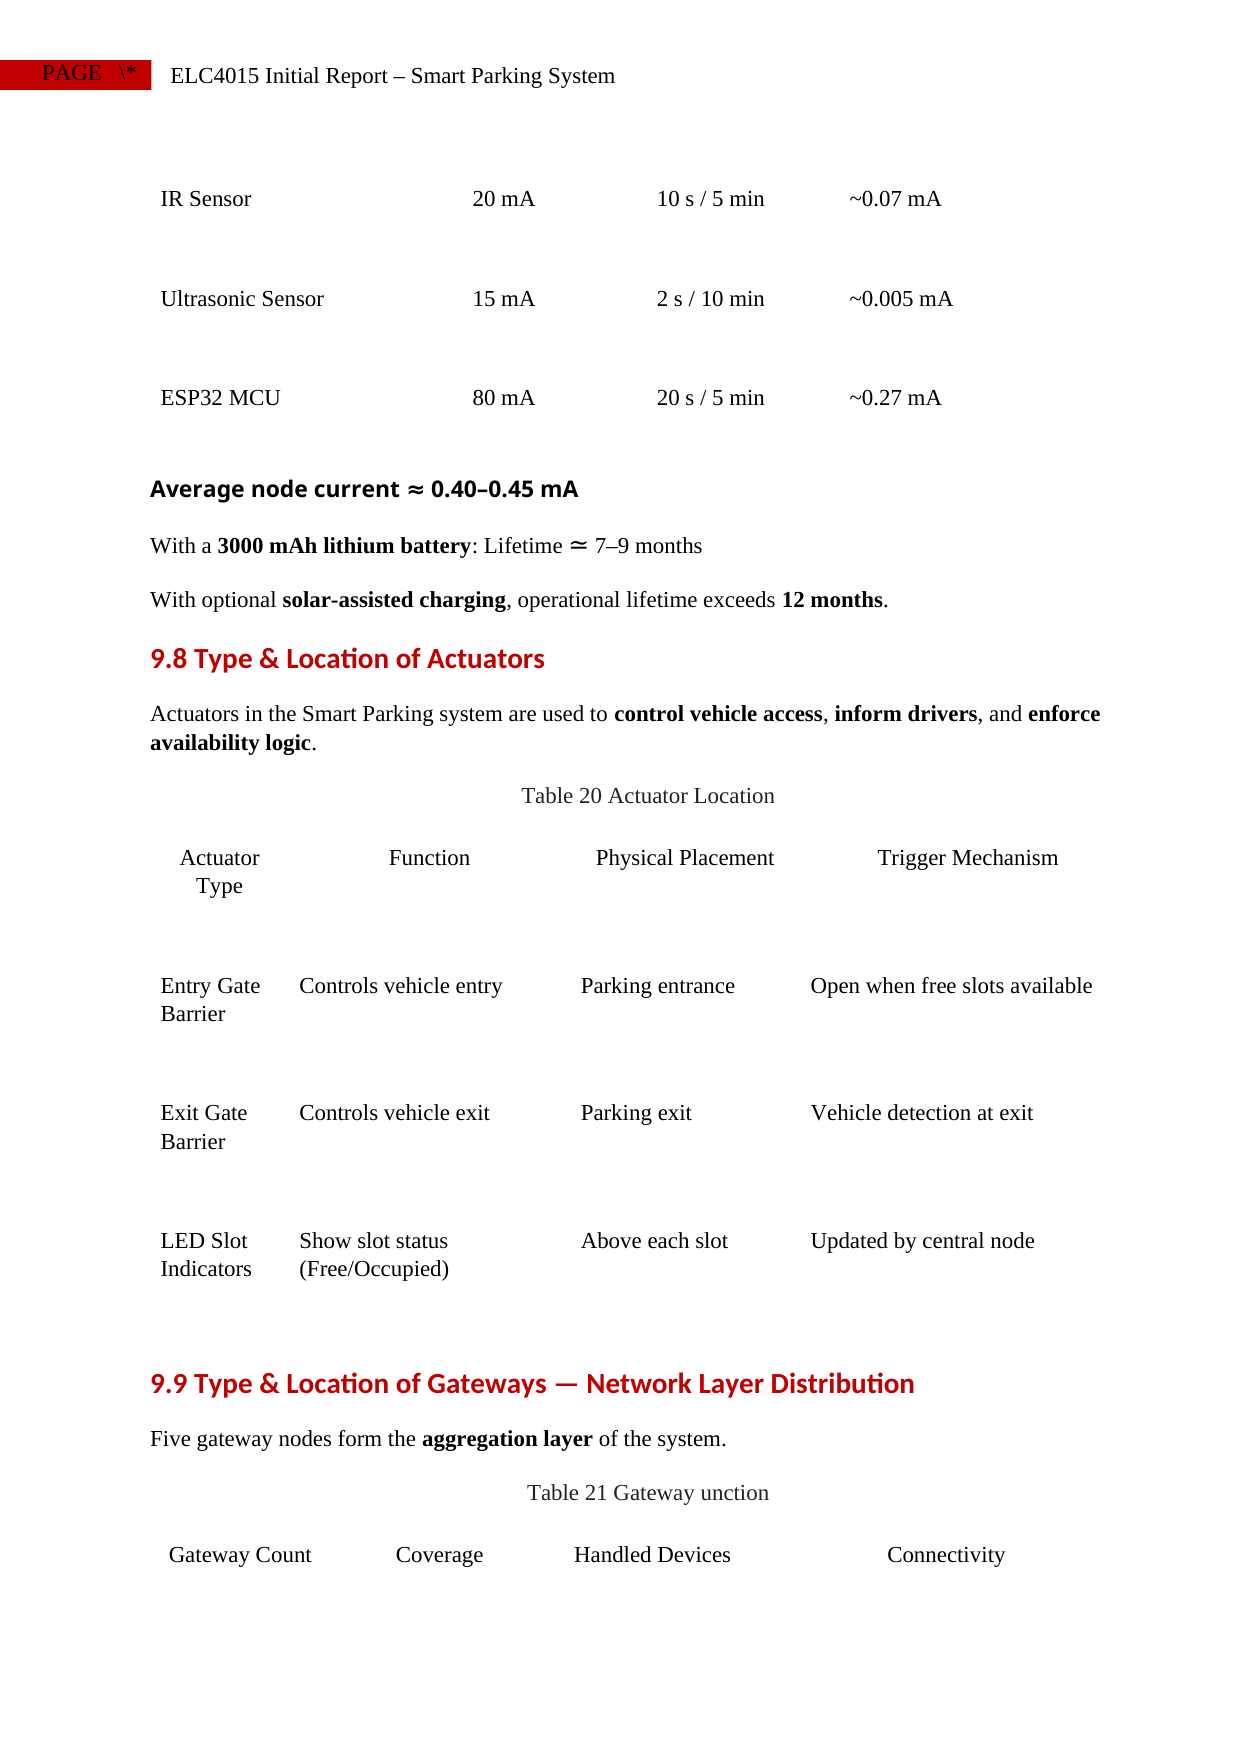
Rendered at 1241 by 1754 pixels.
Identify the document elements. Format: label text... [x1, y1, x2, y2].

table_cell 20 s / 5 min [646, 349, 839, 448]
table_cell Updated by central node [800, 1192, 1136, 1319]
subtitle 9.9 Type & Location of Gateways — Network Layer Distribution [150, 1365, 1102, 1400]
text Table 21 Gateway unction [194, 1479, 1102, 1505]
table_header Function [289, 809, 570, 936]
table_cell Parking exit [570, 1064, 800, 1192]
table_cell Parking entrance [570, 936, 800, 1064]
table_cell Ultrasonic Sensor [150, 249, 462, 348]
text With a 3000 mAh lithium battery: Lifetime 7–9 months [150, 532, 1102, 559]
table_cell Vehicle detection at exit [800, 1064, 1136, 1192]
table_cell 20 mA [462, 150, 646, 249]
table_cell Controls vehicle exit [289, 1064, 570, 1192]
table_cell Entry Gate Barrier [150, 936, 289, 1064]
table_cell ~0.07 mA [839, 150, 1055, 249]
table_header Physical Placement [570, 809, 800, 936]
text Actuators in the Smart Parking system are used to control vehicle access, inform drivers, and enforce availability logic. [150, 700, 1102, 755]
text Average node current ≈ 0.40–0.45 mA [150, 473, 1102, 504]
table_cell 80 mA [462, 349, 646, 448]
table_header Actuator Type [150, 809, 289, 936]
table_cell ESP32 MCU [150, 349, 462, 448]
text Table 20 Actuator Location [194, 782, 1102, 808]
table_cell Above each slot [570, 1192, 800, 1319]
table_cell 15 mA [462, 249, 646, 348]
table_cell Exit Gate Barrier [150, 1064, 289, 1192]
table_header Connectivity [756, 1505, 1136, 1604]
text With optional solar-assisted charging, operational lifetime exceeds 12 months. [150, 586, 1102, 613]
table_header Handled Devices [549, 1505, 756, 1604]
text Five gateway nodes form the aggregation layer of the system. [150, 1425, 1102, 1452]
table_cell Open when free slots available [800, 936, 1136, 1064]
table_cell Controls vehicle entry [289, 936, 570, 1064]
table_cell IR Sensor [150, 150, 462, 249]
table_cell Show slot status (Free/Occupied) [289, 1192, 570, 1319]
table_header Gateway Count [150, 1505, 330, 1604]
table_cell 10 s / 5 min [646, 150, 839, 249]
table_cell LED Slot Indicators [150, 1192, 289, 1319]
table_header Trigger Mechanism [800, 809, 1136, 936]
subtitle 9.8 Type & Location of Actuators [150, 640, 1102, 675]
table_cell ~0.005 mA [839, 249, 1055, 348]
table_cell 2 s / 10 min [646, 249, 839, 348]
table_cell ~0.27 mA [839, 349, 1055, 448]
table_header Coverage [330, 1505, 549, 1604]
